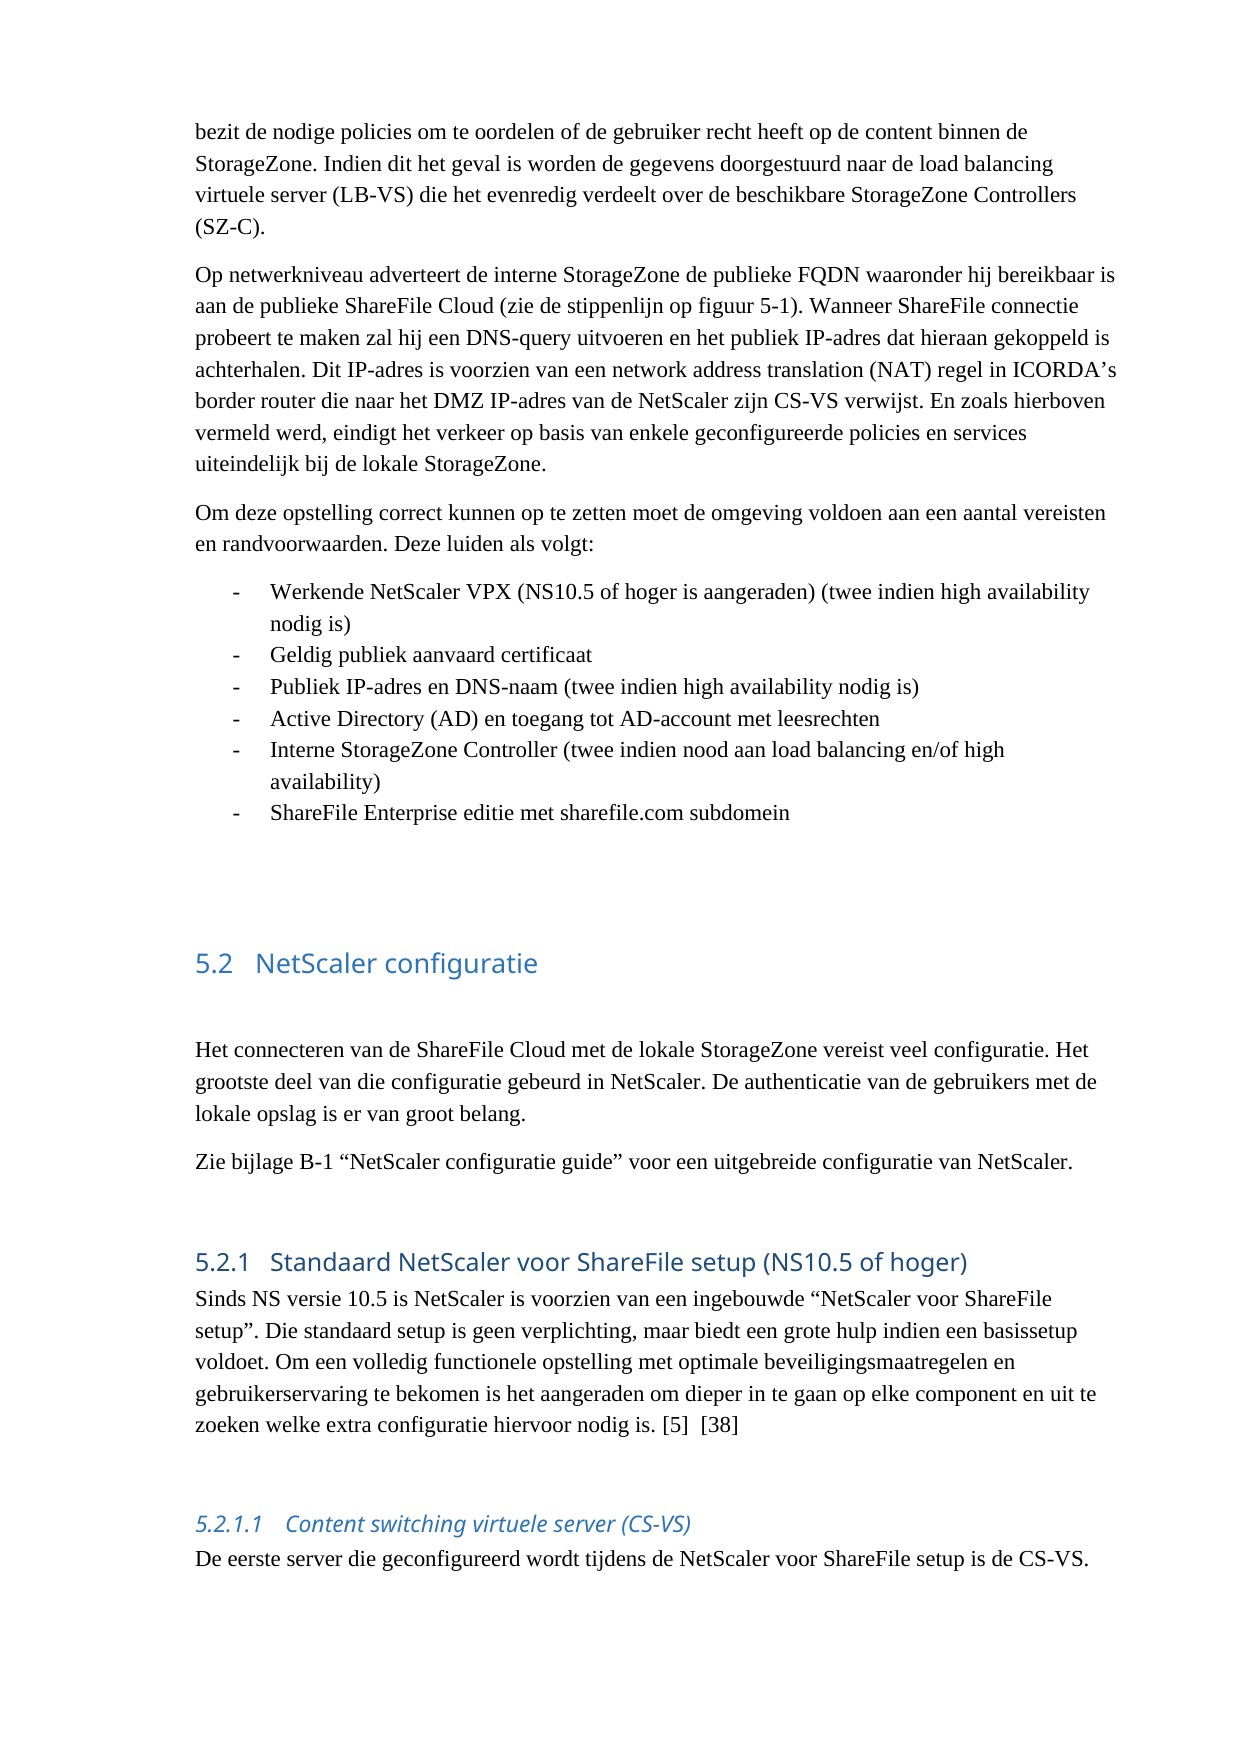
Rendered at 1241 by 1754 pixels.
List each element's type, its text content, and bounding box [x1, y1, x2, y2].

list Interne StorageZone Controller (twee indien nood aan load balancing en/of high availability) [232, 736, 1122, 794]
text Op netwerkniveau adverteert de interne StorageZone de publieke FQDN waaronder hij bereikbaar is aan de publieke ShareFile Cloud (zie de stippenlijn op figuur 5-1). Wanneer ShareFile connectie probeert te maken zal hij een DNS-query uitvoeren en het publiek IP-adres dat hieraan gekoppeld is achterhalen. Dit IP-adres is voorzien van een network address translation (NAT) regel in ICORDA’s border router die naar het DMZ IP-adres van de NetScaler zijn CS-VS verwijst. En zoals hierboven vermeld werd, eindigt het verkeer op basis van enkele geconfigureerde policies en services uiteindelijk bij de lokale StorageZone. [195, 261, 1122, 477]
list Geldig publiek aanvaard certificaat [232, 642, 1122, 668]
text Zie bijlage B-1 “NetScaler configuratie guide” voor een uitgebreide configuratie van NetScaler. [195, 1148, 1122, 1174]
text Om deze opstelling correct kunnen op te zetten moet de omgeving voldoen aan een aantal vereisten en randvoorwaarden. Deze luiden als volgt: [195, 499, 1122, 557]
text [195, 118, 1122, 239]
text De eerste server die geconfigureerd wordt tijdens de NetScaler voor ShareFile setup is de CS-VS. [195, 1545, 1122, 1572]
subtitle Content switching virtuele server (CS-VS) [195, 1508, 1122, 1539]
subtitle NetScaler configuratie [195, 944, 1122, 981]
text Het connecteren van de ShareFile Cloud met de lokale StorageZone vereist veel configuratie. Het grootste deel van die configuratie gebeurd in NetScaler. De authenticatie van de gebruikers met de lokale opslag is er van groot belang. [195, 1036, 1122, 1126]
text Sinds NS versie 10.5 is NetScaler is voorzien van een ingebouwde “NetScaler voor ShareFile setup”. Die standaard setup is geen verplichting, maar biedt een grote hulp indien een basissetup voldoet. Om een volledig functionele opstelling met optimale beveiligingsmaatregelen en gebruikerservaring te bekomen is het aangeraden om dieper in te gaan op elke component en uit te zoeken welke extra configuratie hiervoor nodig is. [195, 1285, 1122, 1438]
subtitle Standaard NetScaler voor ShareFile setup (NS10.5 of hoger) [195, 1244, 1122, 1278]
list Publiek IP-adres en DNS-naam (twee indien high availability nodig is) [232, 673, 1122, 699]
list Active Directory (AD) en toegang tot AD-account met leesrechten [232, 705, 1122, 731]
list ShareFile Enterprise editie met sharefile.com subdomein [232, 799, 1122, 826]
list Werkende NetScaler VPX (NS10.5 of hoger is aangeraden) (twee indien high availability nodig is) [232, 578, 1122, 636]
